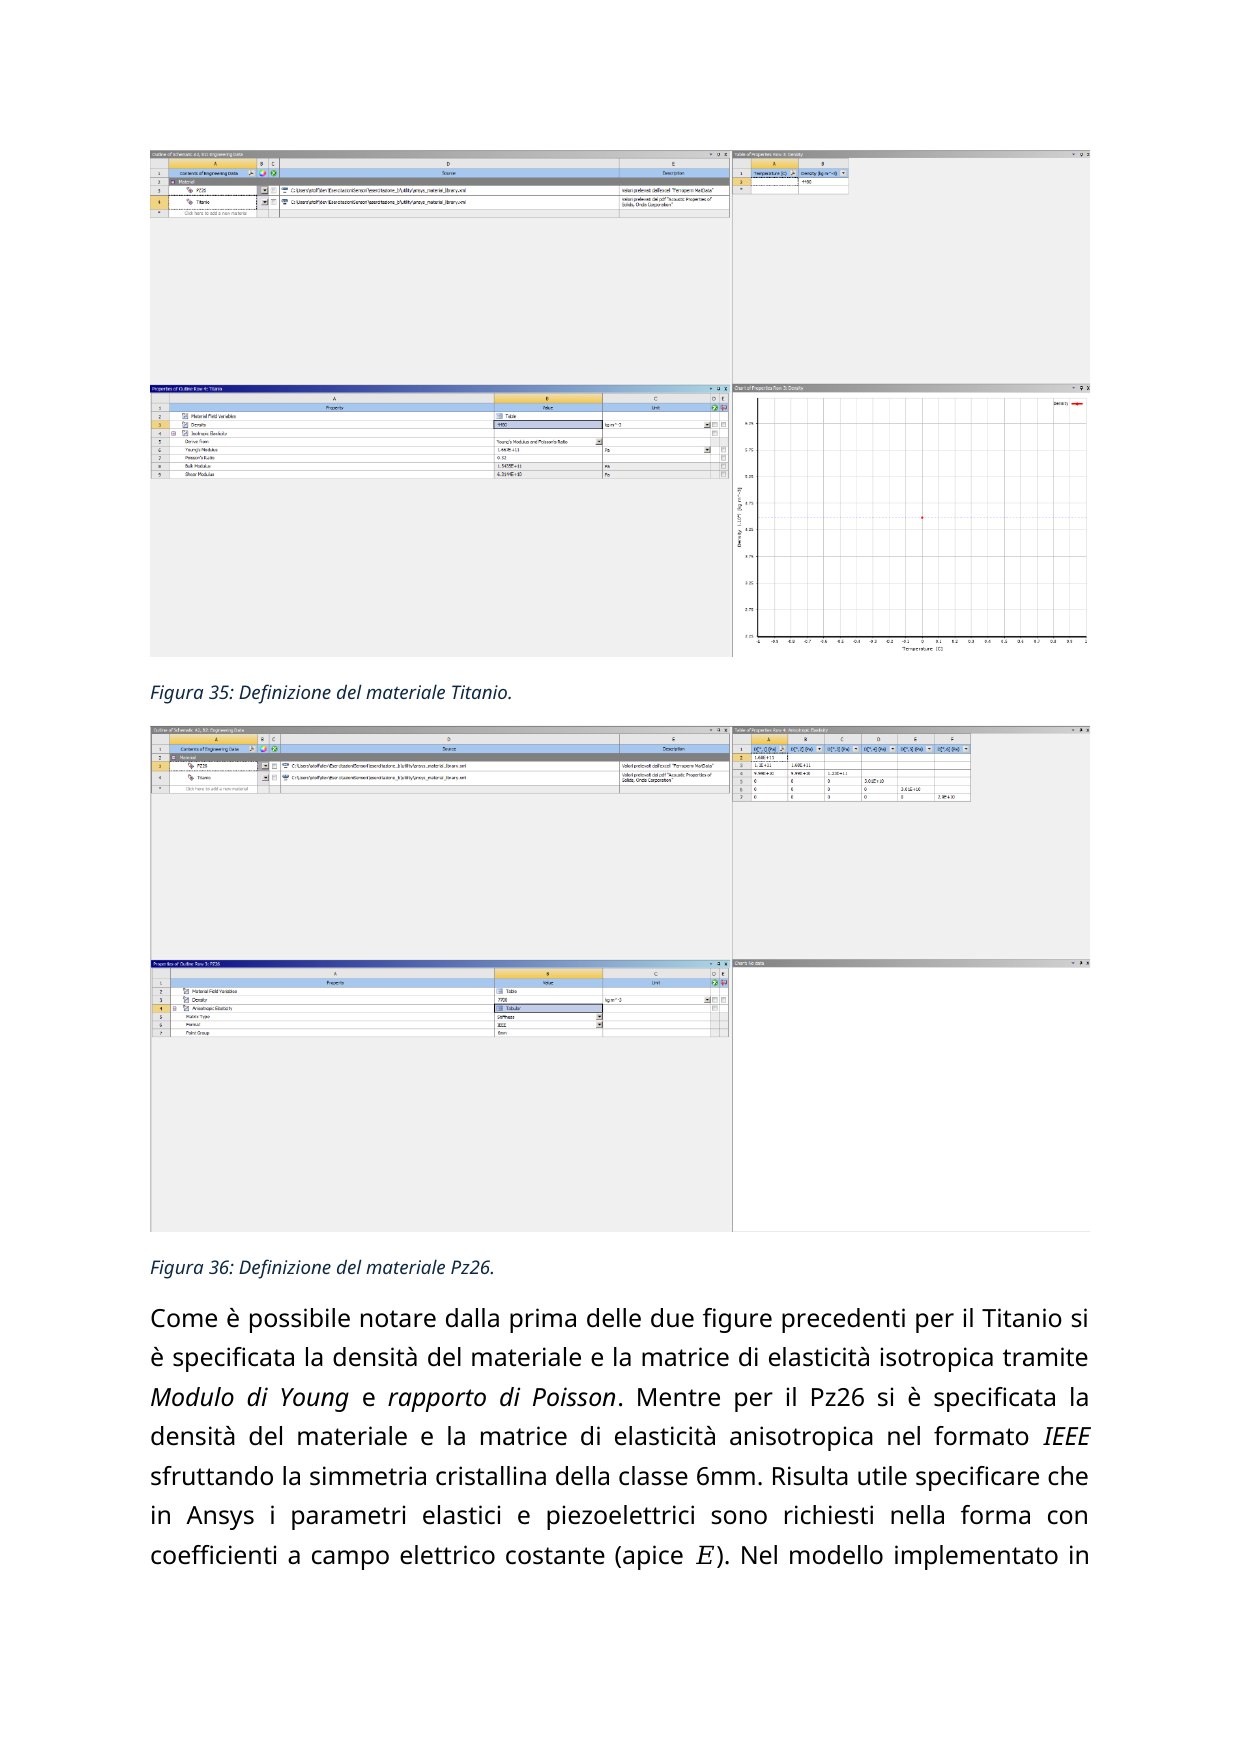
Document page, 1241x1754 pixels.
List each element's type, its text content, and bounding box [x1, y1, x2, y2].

text Figura : Definizione del materiale Titanio. [150, 679, 1090, 705]
picture [150, 725, 1091, 1232]
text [150, 1300, 1090, 1571]
picture [150, 150, 1091, 657]
text Figura : Definizione del materiale Pz26. [150, 1254, 1090, 1279]
